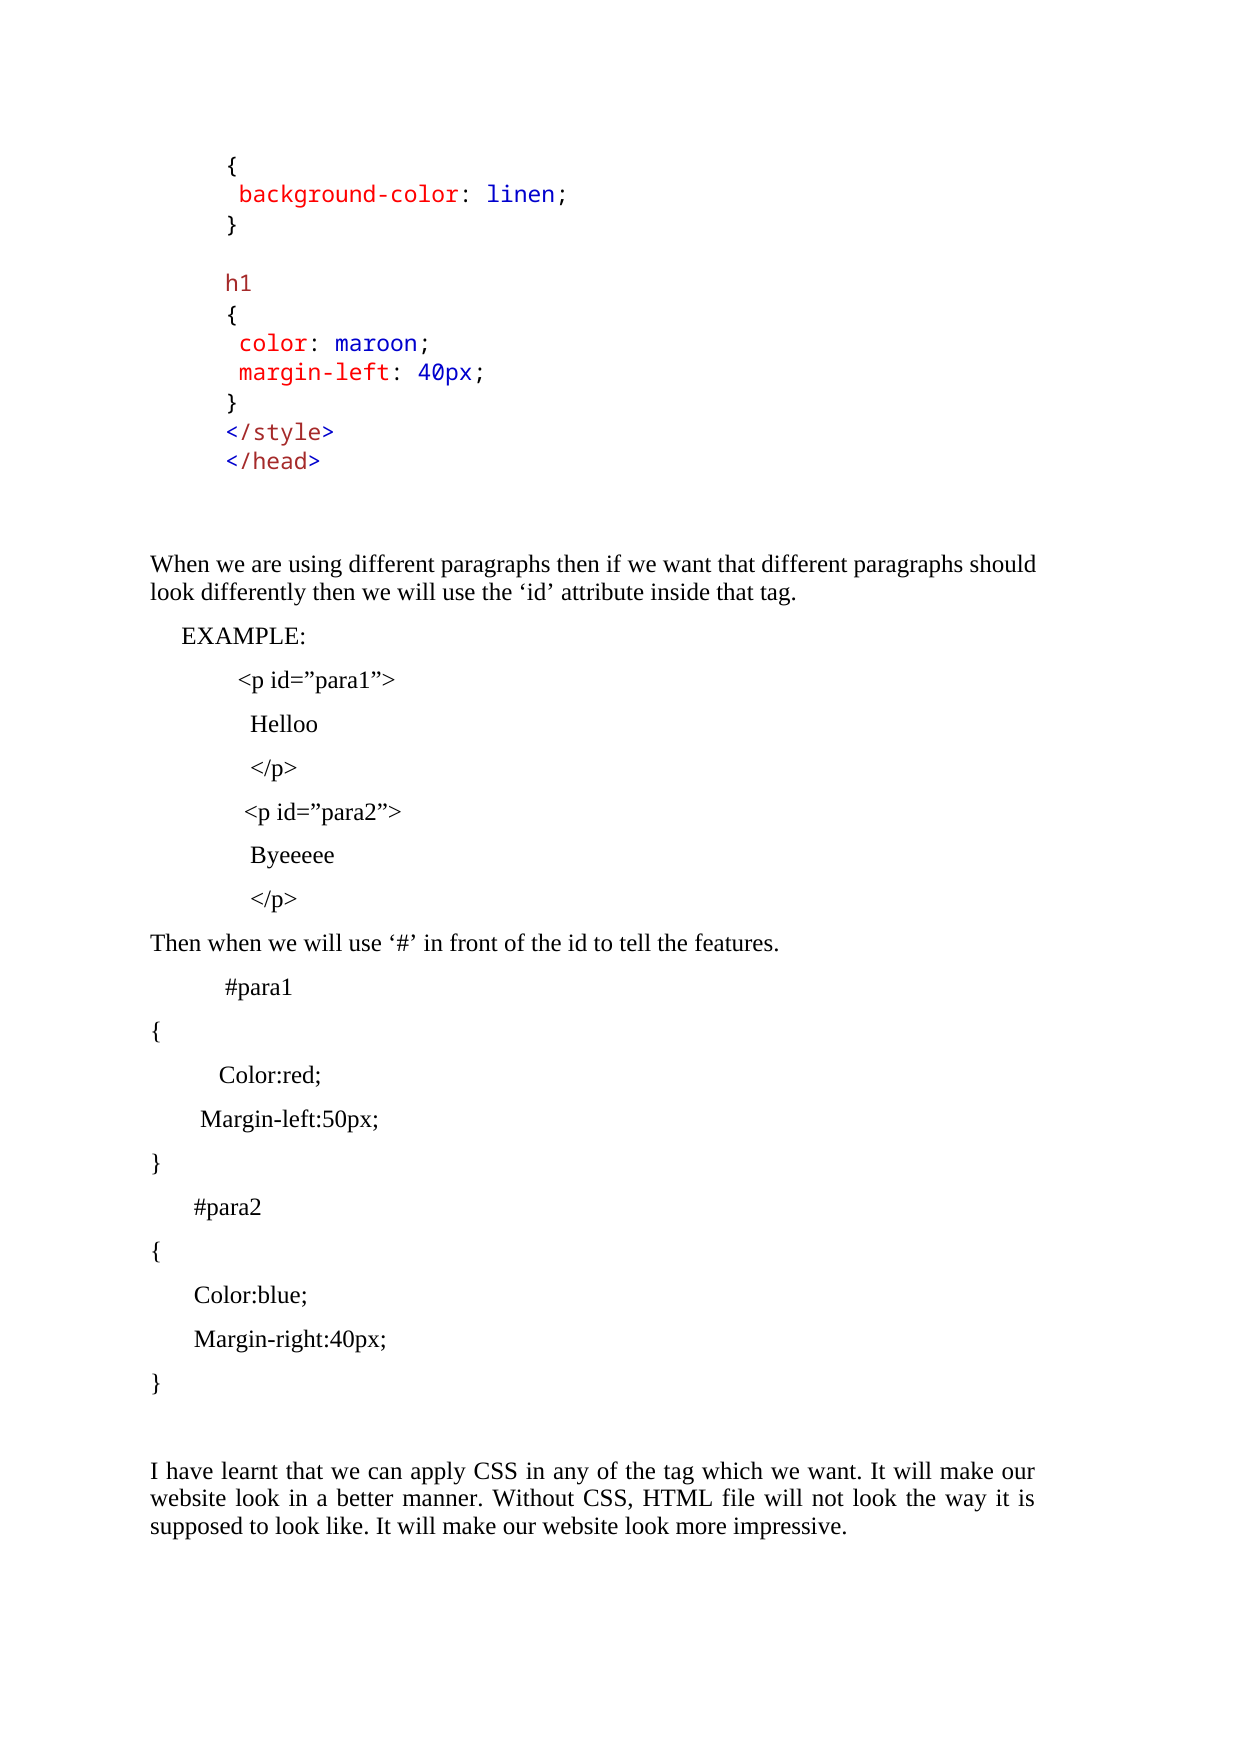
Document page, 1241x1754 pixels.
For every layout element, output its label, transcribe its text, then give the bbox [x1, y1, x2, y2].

text </p> [150, 886, 1037, 913]
text } [150, 1369, 1037, 1397]
list { color: maroon; margin-left: 40px; } </style> </head> [225, 298, 1037, 477]
text Color:blue; [150, 1282, 1037, 1309]
text #para2 [150, 1194, 1037, 1221]
text EXAMPLE: [150, 622, 1037, 649]
text <p id=”para2”> [150, 798, 1037, 825]
text { [150, 1018, 1037, 1045]
text <p id=”para1”> [150, 666, 1037, 693]
text When we are using different paragraphs then if we want that different paragraphs should look differently then we will use the ‘id’ attribute inside that tag. [150, 551, 1037, 606]
text </p> [150, 754, 1037, 781]
text #para1 [150, 974, 1037, 1001]
text } [150, 1150, 1037, 1177]
text I have learnt that we can apply CSS in any of the tag which we want. It will make our website look in a better manner. Without CSS, HTML file will not look the way it is supposed to look like. It will make our website look more impressive. [150, 1457, 1037, 1539]
text Margin-left:50px; [150, 1106, 1037, 1133]
text { [150, 1238, 1037, 1265]
text Margin-right:40px; [150, 1326, 1037, 1353]
text Color:red; [150, 1062, 1037, 1089]
text Byeeeee [150, 842, 1037, 869]
text Then when we will use ‘#’ in front of the id to tell the features. [150, 930, 1037, 957]
list { background-color: linen; } h1 [225, 150, 1037, 298]
text Helloo [150, 710, 1037, 737]
